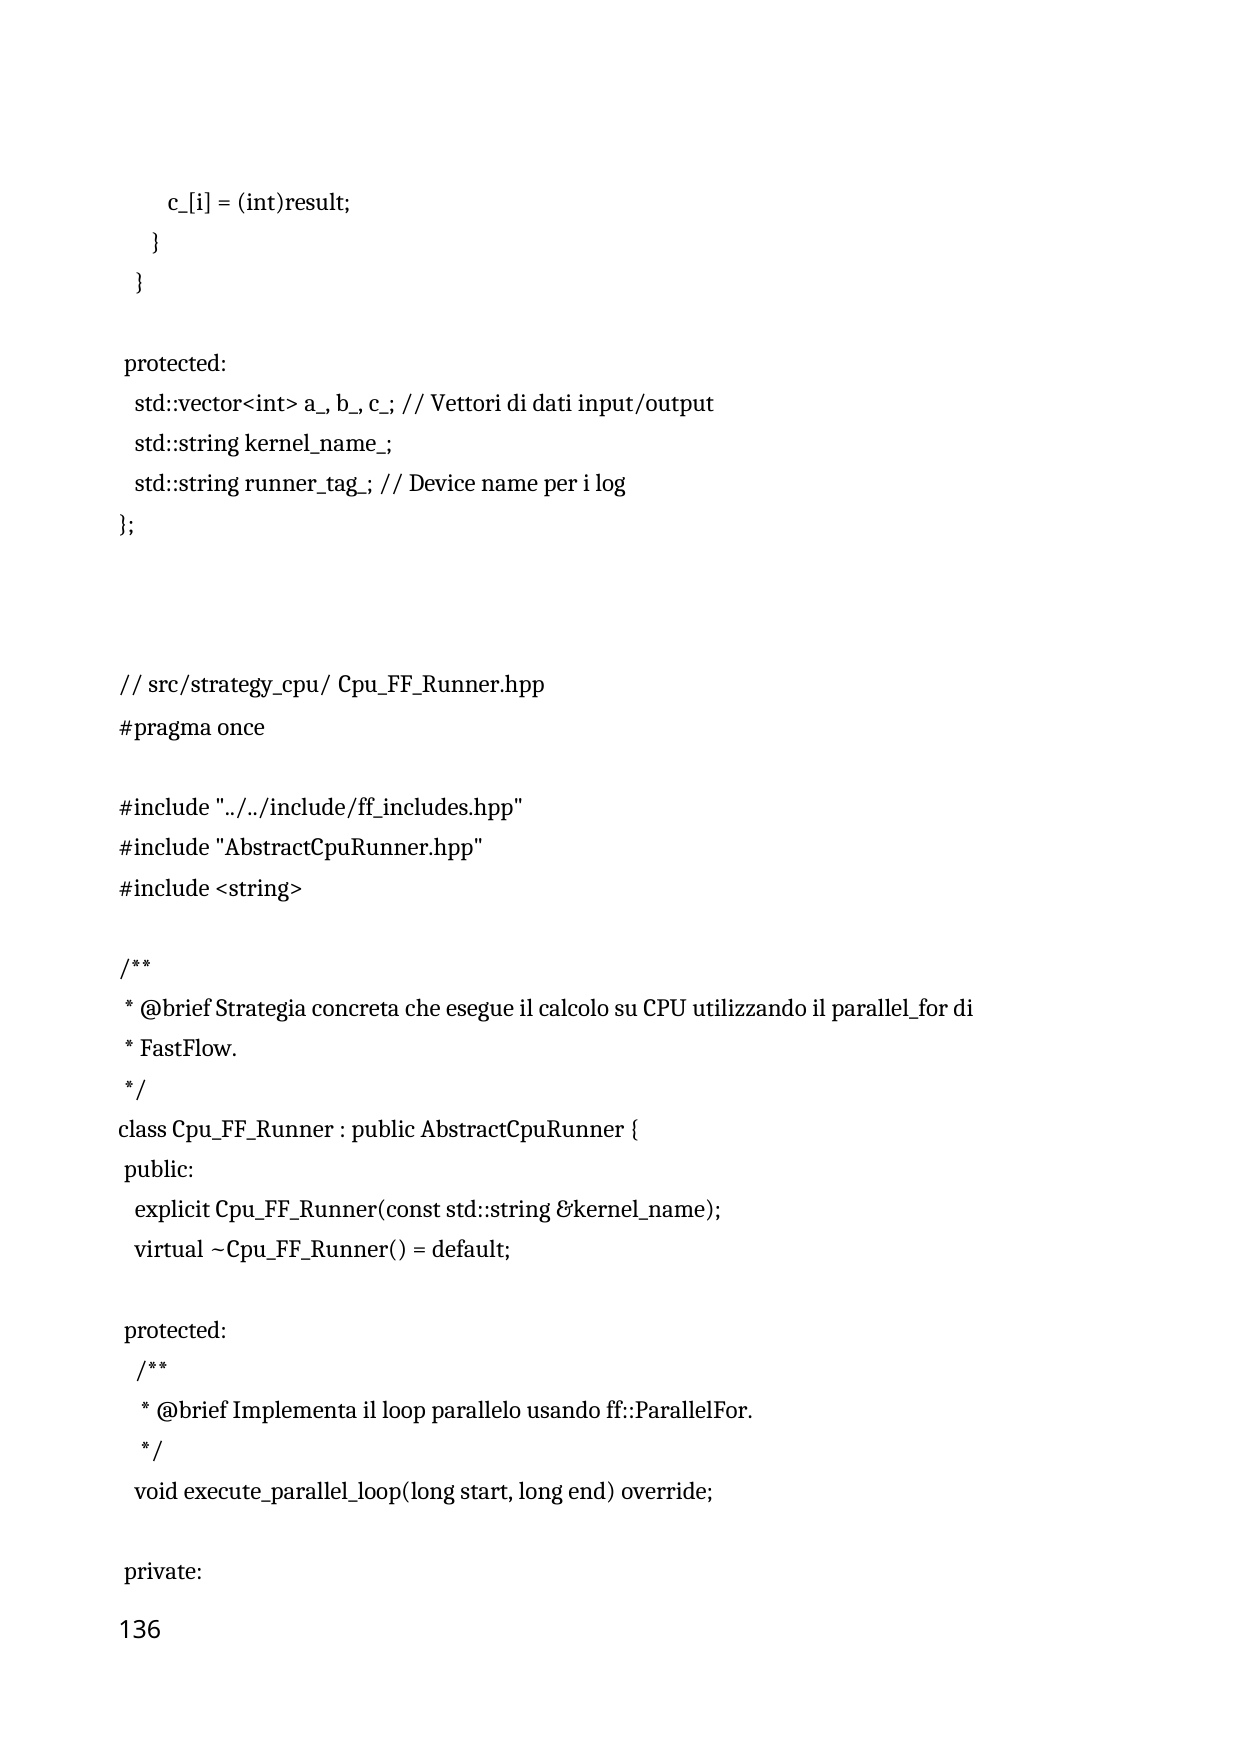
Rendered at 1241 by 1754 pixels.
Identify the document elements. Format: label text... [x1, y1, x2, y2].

text protected: [118, 1316, 1122, 1344]
text }; [118, 509, 1122, 538]
text #pragma once [118, 713, 1122, 741]
text * @brief Strategia concreta che esegue il calcolo su CPU utilizzando il parallel_for di [118, 994, 1122, 1023]
text std::vector<int> a_, b_, c_; // Vettori di dati input/output [118, 389, 1122, 418]
text private: [118, 1557, 1122, 1586]
text } [118, 268, 1122, 297]
text /** [118, 1356, 1122, 1385]
text std::string runner_tag_; // Device name per i log [118, 469, 1122, 498]
text virtual ~Cpu_FF_Runner() = default; [118, 1235, 1122, 1264]
text class Cpu_FF_Runner : public AbstractCpuRunner { [118, 1115, 1122, 1143]
text std::string kernel_name_; [118, 429, 1122, 458]
text protected: [118, 349, 1122, 377]
text c_[i] = (int)result; [118, 188, 1122, 217]
text */ [118, 1436, 1122, 1465]
text explicit Cpu_FF_Runner(const std::string &kernel_name); [118, 1195, 1122, 1224]
text } [118, 228, 1122, 257]
text #include <string> [118, 873, 1122, 902]
text * FastFlow. [118, 1034, 1122, 1063]
text // src/strategy_cpu/ Cpu_FF_Runner.hpp [118, 670, 1122, 699]
text void execute_parallel_loop(long start, long end) override; [118, 1477, 1122, 1505]
text public: [118, 1155, 1122, 1184]
text /** [118, 954, 1122, 983]
text * @brief Implementa il loop parallelo usando ff::ParallelFor. [118, 1396, 1122, 1425]
text #include "AbstractCpuRunner.hpp" [118, 833, 1122, 862]
text #include "../../include/ff_includes.hpp" [118, 793, 1122, 822]
text */ [118, 1074, 1122, 1103]
